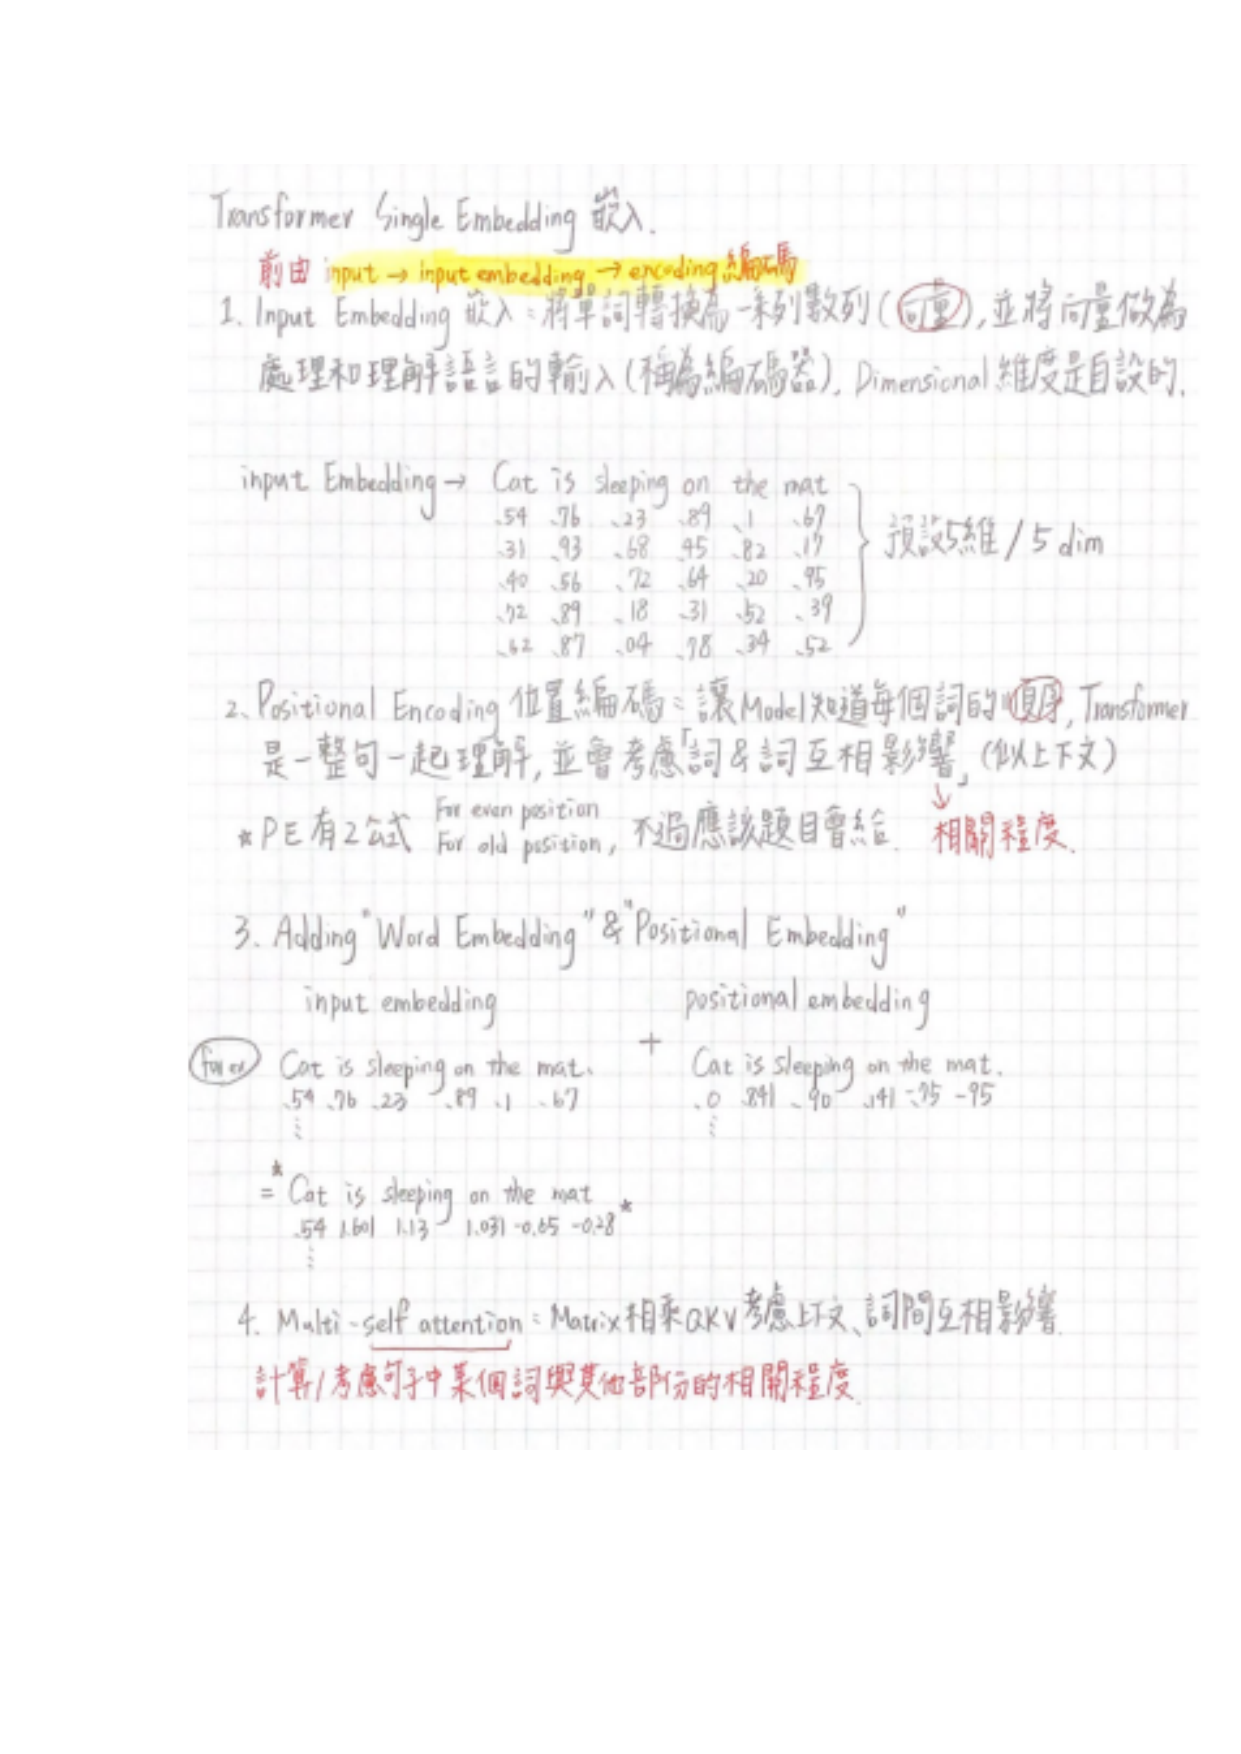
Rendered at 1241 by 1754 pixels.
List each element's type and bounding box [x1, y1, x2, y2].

picture [187, 164, 1210, 1450]
